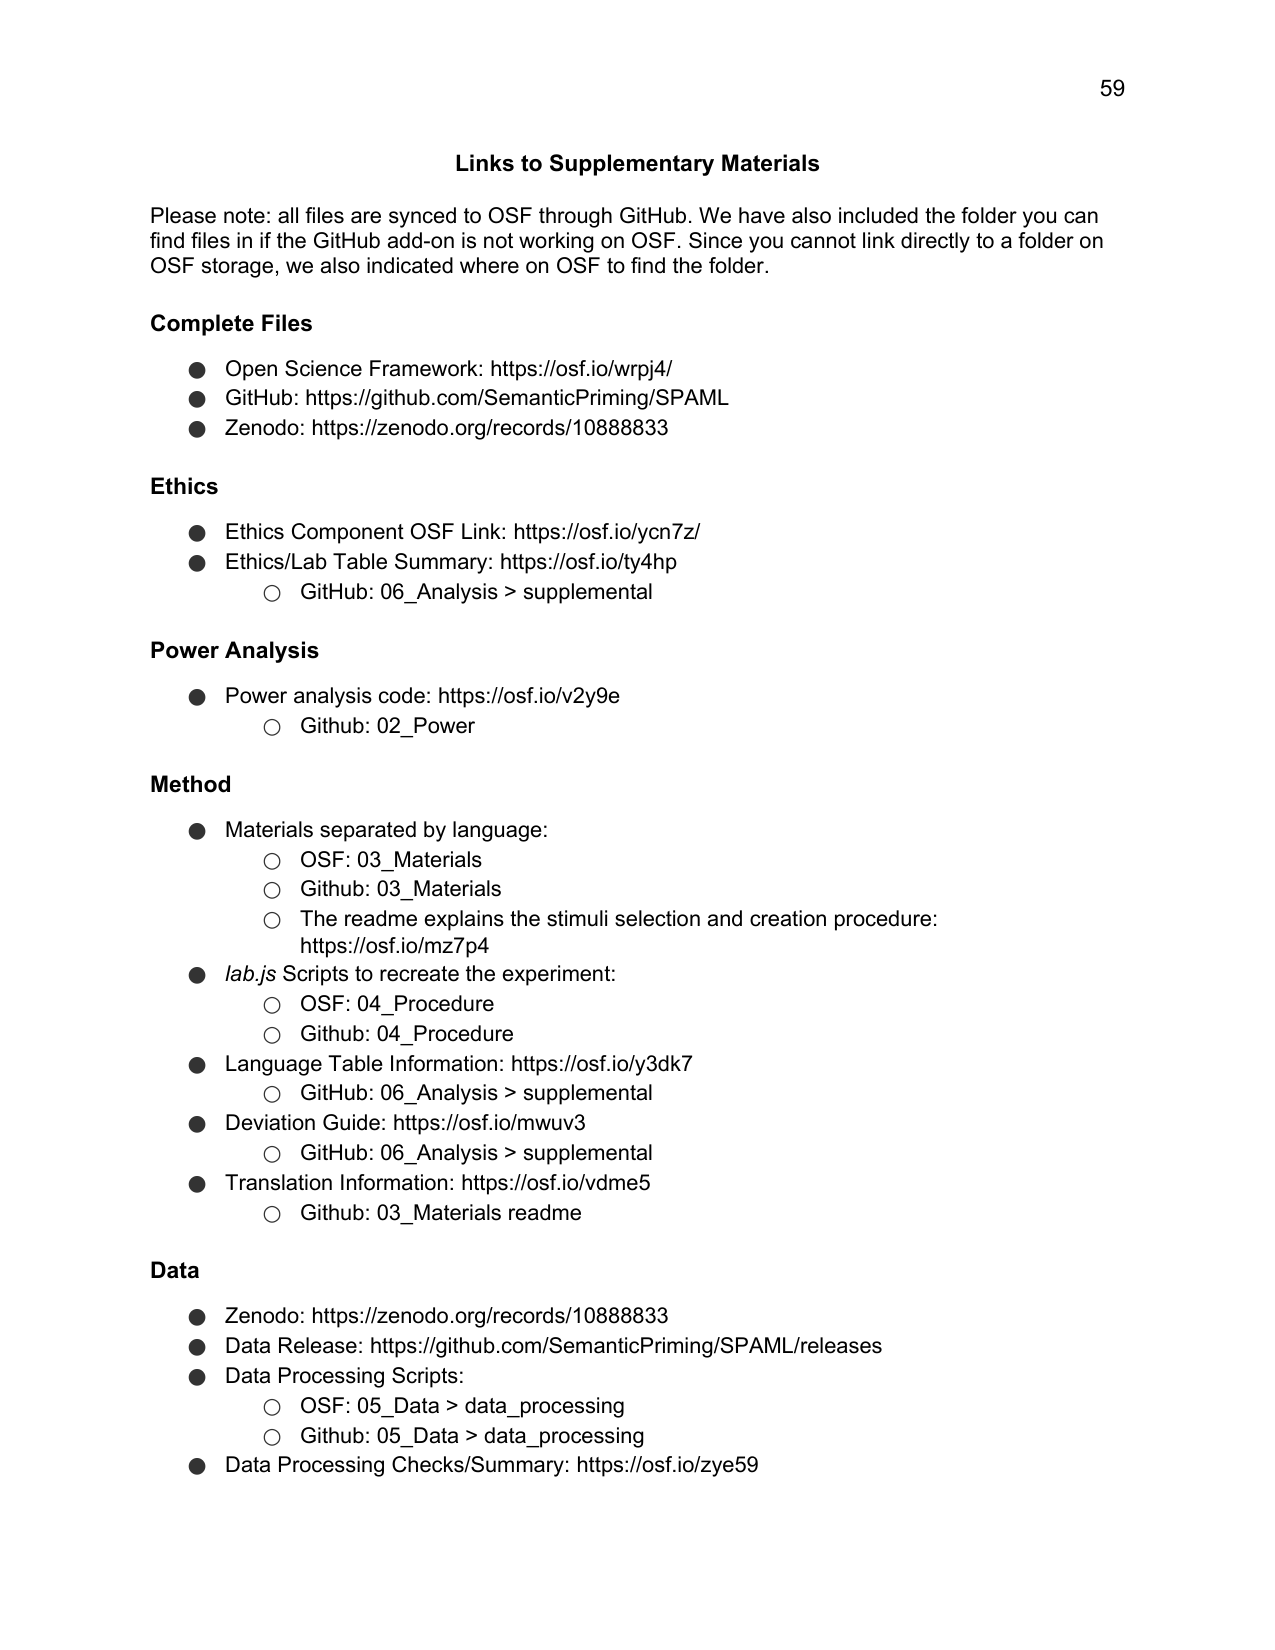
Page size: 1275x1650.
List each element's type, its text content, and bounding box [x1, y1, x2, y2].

list Ethics/Lab Table Summary: https://osf.io/ty4hp [187, 546, 1125, 576]
list Zenodo: https://zenodo.org/records/10888833 [187, 412, 1125, 442]
list GitHub: 06_Analysis > supplemental [262, 1137, 1125, 1167]
text Data [150, 1257, 1125, 1284]
list Github: 02_Power [262, 710, 1125, 739]
text Please note: all files are synced to OSF through GitHub. We have also included the folder you can find files in if the GitHub add-on is not working on OSF. Since you cannot link directly to a folder on OSF storage, we also indicated where on OSF to find the folder. [150, 203, 1125, 278]
list Open Science Framework: https://osf.io/wrpj4/ [187, 353, 1125, 382]
list Github: 03_Materials readme [262, 1196, 1125, 1226]
list Deviation Guide: https://osf.io/mwuv3 [187, 1107, 1125, 1137]
list lab.js Scripts to recreate the experiment: [187, 958, 1125, 988]
list Data Release: https://github.com/SemanticPriming/SPAML/releases [187, 1330, 1125, 1360]
list Github: 05_Data > data_processing [262, 1420, 1125, 1449]
text Method [150, 771, 1125, 797]
list Ethics Component OSF Link: https://osf.io/ycn7z/ [187, 516, 1125, 546]
list Materials separated by language: [187, 814, 1125, 843]
list Github: 04_Procedure [262, 1018, 1125, 1047]
list GitHub: https://github.com/SemanticPriming/SPAML [187, 382, 1125, 412]
list Data Processing Checks/Summary: https://osf.io/zye59 [187, 1449, 1125, 1479]
text Links to Supplementary Materials [150, 150, 1125, 176]
list Zenodo: https://zenodo.org/records/10888833 [187, 1301, 1125, 1330]
text Ethics [150, 473, 1125, 499]
list Github: 03_Materials [262, 873, 1125, 903]
text Power Analysis [150, 637, 1125, 663]
list OSF: 04_Procedure [262, 988, 1125, 1018]
list Data Processing Scripts: [187, 1360, 1125, 1390]
list GitHub: 06_Analysis > supplemental [262, 1077, 1125, 1107]
list GitHub: 06_Analysis > supplemental [262, 576, 1125, 606]
list OSF: 05_Data > data_processing [262, 1390, 1125, 1420]
list Translation Information: https://osf.io/vdme5 [187, 1167, 1125, 1196]
list The readme explains the stimuli selection and creation procedure: https://osf.io/mz7p4 [262, 903, 1125, 958]
list Language Table Information: https://osf.io/y3dk7 [187, 1047, 1125, 1077]
list Power analysis code: https://osf.io/v2y9e [187, 680, 1125, 710]
text Complete Files [150, 309, 1125, 336]
list OSF: 03_Materials [262, 843, 1125, 873]
